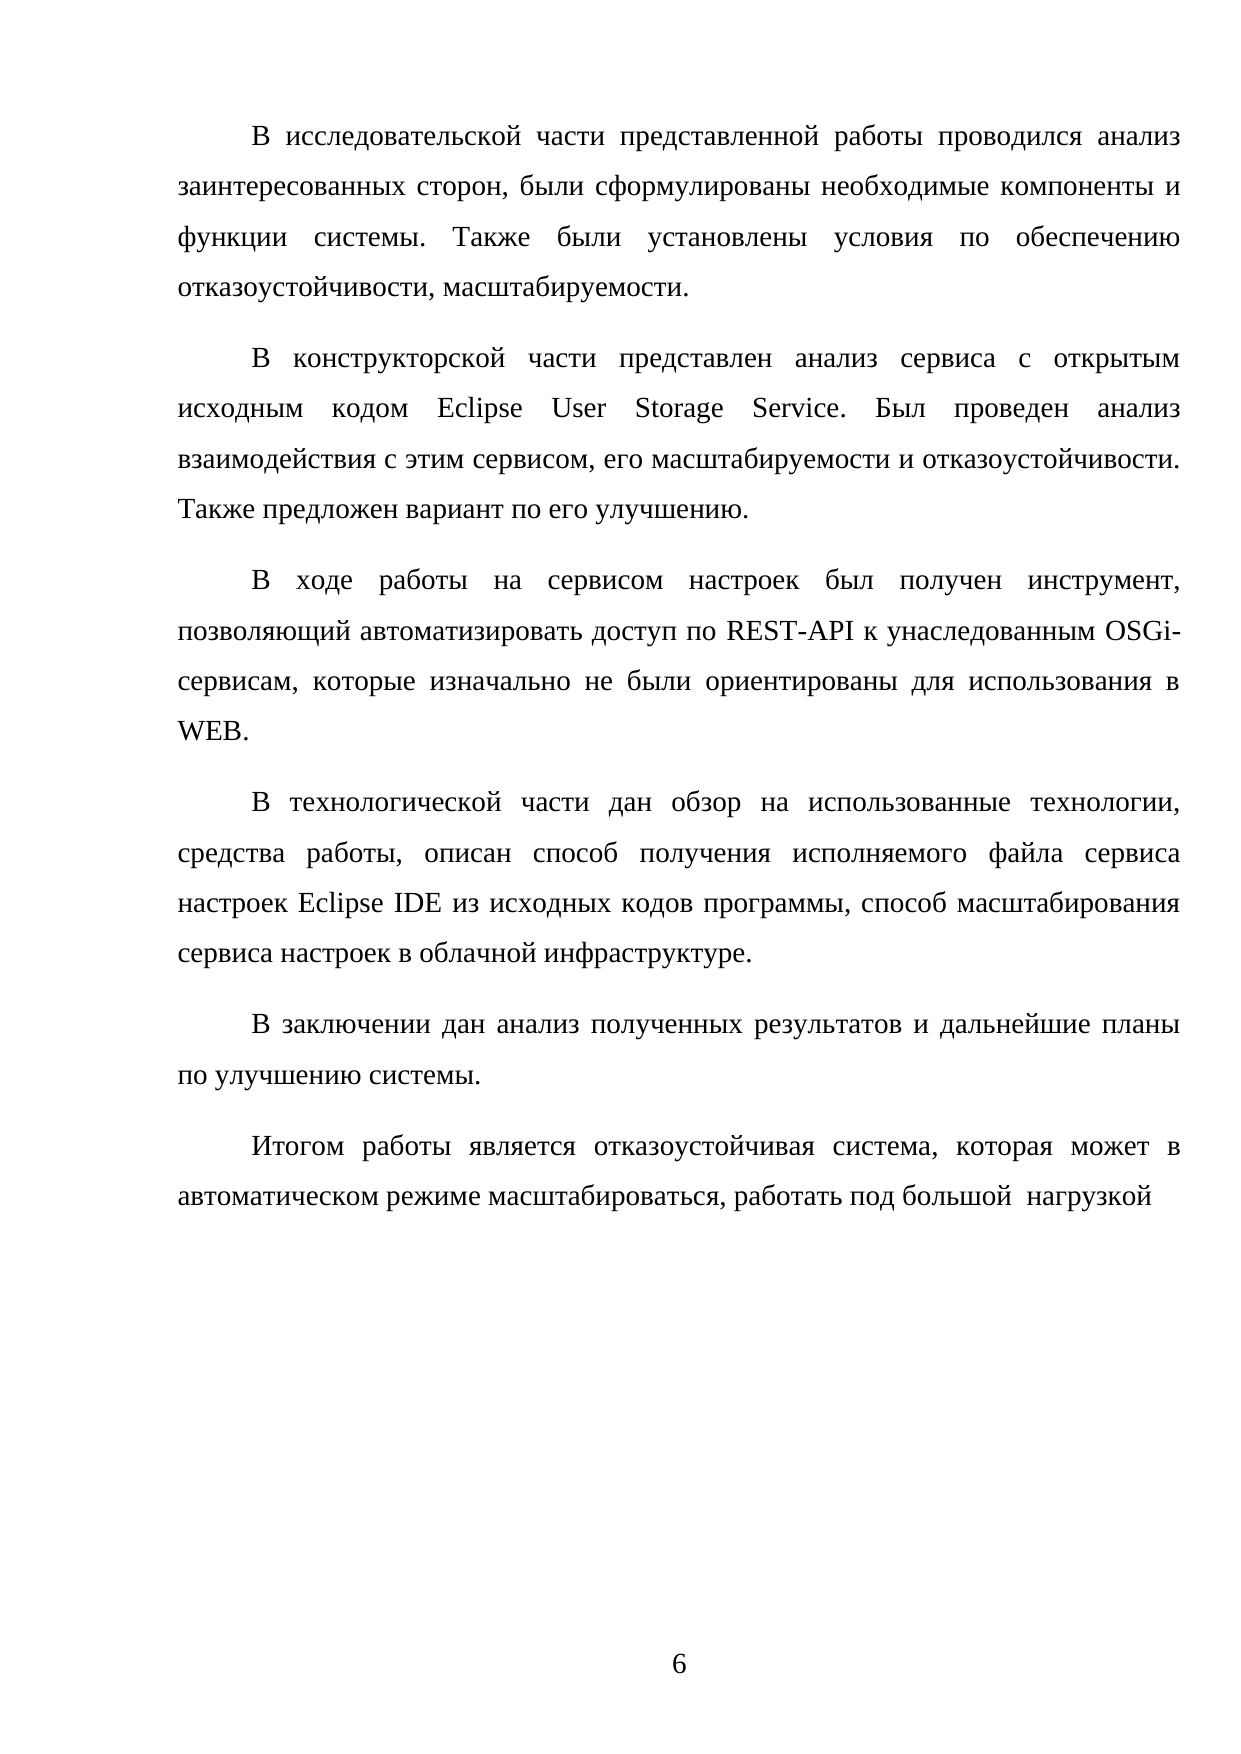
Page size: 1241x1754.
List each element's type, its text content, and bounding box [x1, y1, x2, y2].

text В конструкторской части представлен анализ сервиса с открытым исходным кодом Eclipse User Storage Service. Был проведен анализ взаимодействия с этим сервисом, его масштабируемости и отказоустойчивости. Также предложен вариант по его улучшению. [177, 340, 1181, 525]
text В технологической части дан обзор на использованные технологии, средства работы, описан способ получения исполняемого файла сервиса настроек Eclipse IDE из исходных кодов программы, способ масштабирования сервиса настроек в облачной инфраструктуре. [177, 784, 1181, 969]
text В исследовательской части представленной работы проводился анализ заинтересованных сторон, были сформулированы необходимые компоненты и функции системы. Также были установлены условия по обеспечению отказоустойчивости, масштабируемости. [177, 118, 1181, 303]
text В заключении дан анализ полученных результатов и дальнейшие планы по улучшению системы. [177, 1006, 1181, 1090]
text В ходе работы на сервисом настроек был получен инструмент, позволяющий автоматизировать доступ по REST-API к унаследованным OSGi-сервисам, которые изначально не были ориентированы для использования в WEB. [177, 562, 1181, 747]
text Итогом работы является отказоустойчивая система, которая может в автоматическом режиме масштабироваться, работать под большой нагрузкой [177, 1128, 1181, 1212]
